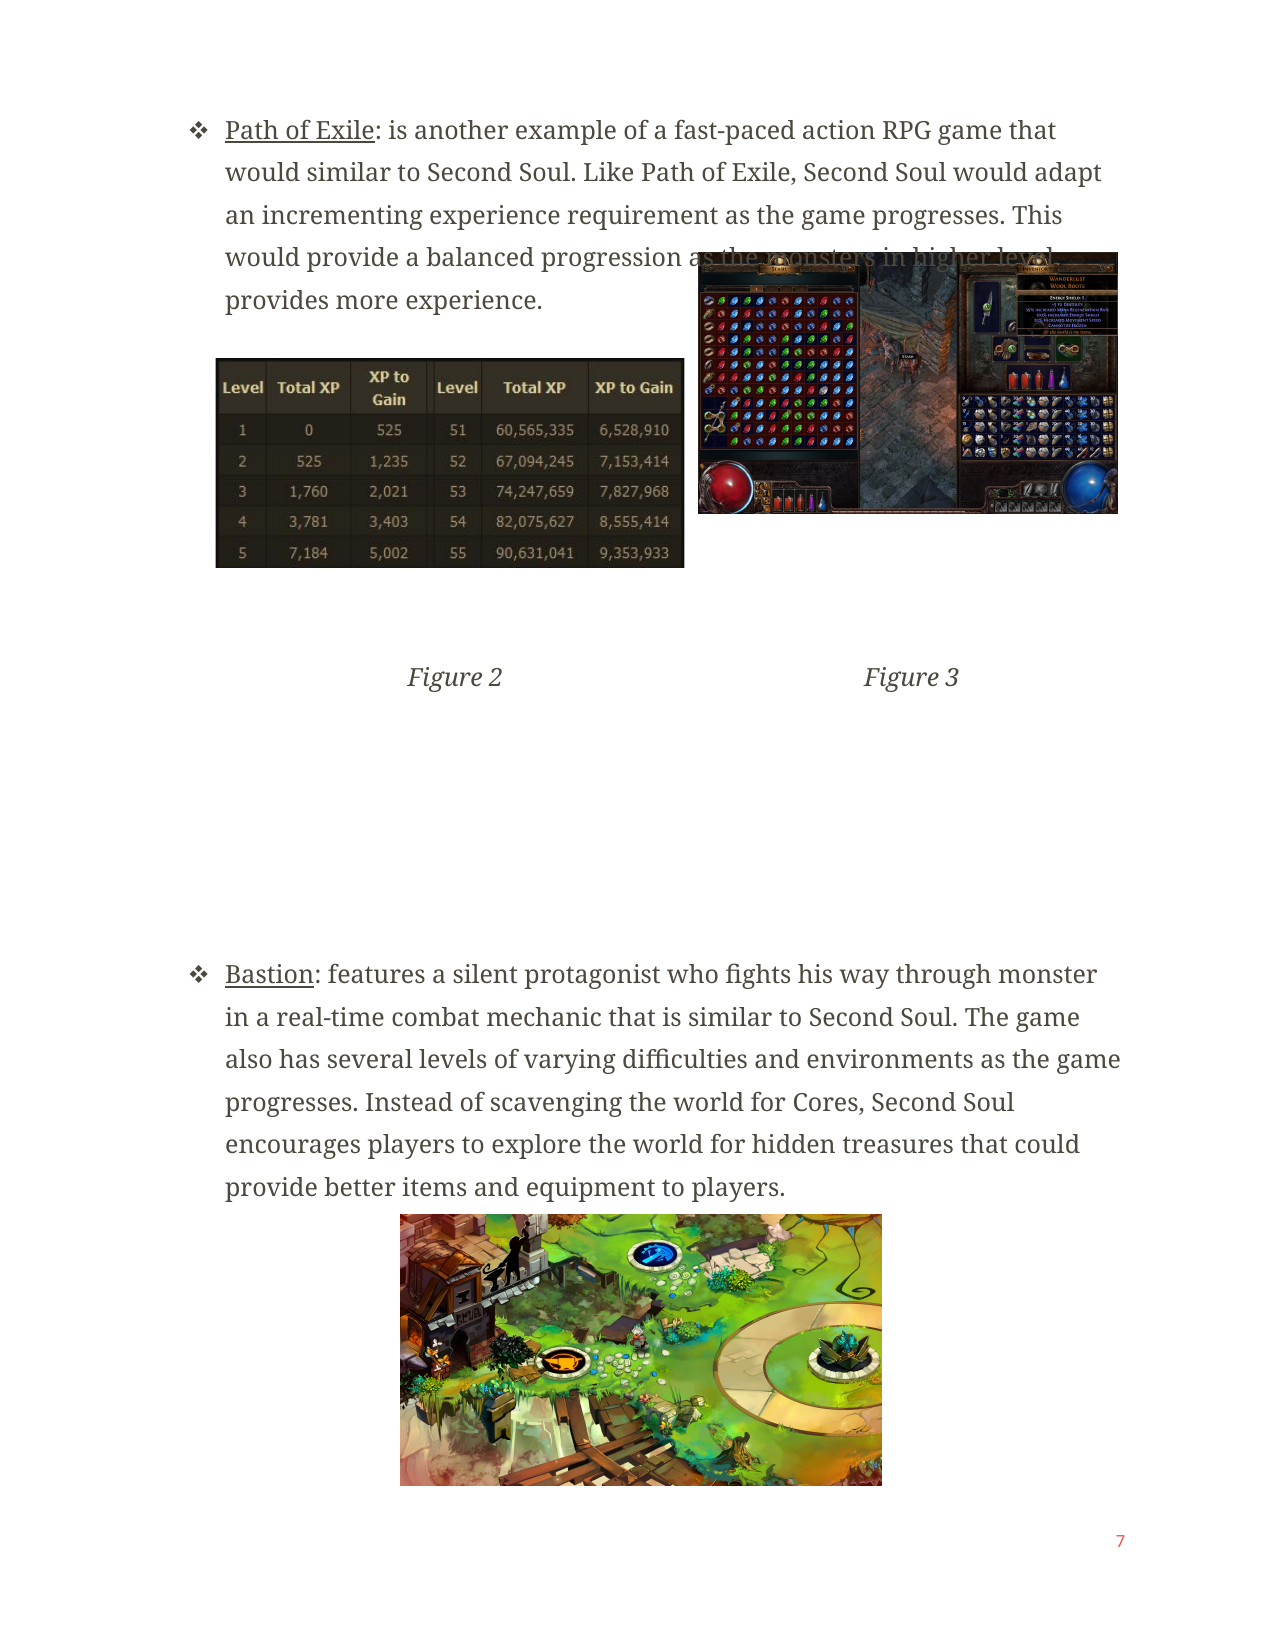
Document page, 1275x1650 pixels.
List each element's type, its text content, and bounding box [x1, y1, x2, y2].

picture [698, 317, 1118, 514]
list Bastion: features a silent protagonist who fights his way through monster in a real-time combat mechanic that is similar to Second Soul. The game also has several levels of varying difficulties and environments as the game progresses. Instead of scavenging the world for Cores, Second Soul encourages players to explore the world for hidden treasures that could provide better items and equipment to players. [187, 957, 1125, 1203]
list Path of Exile: is another example of a fast-paced action RPG game that would similar to Second Soul. Like Path of Exile, Second Soul would adapt an incrementing experience requirement as the game progresses. This would provide a balanced progression as the monsters in higher level provides more experience. [187, 112, 1125, 317]
picture [215, 358, 685, 568]
picture [400, 1214, 882, 1486]
list Figure 2 Figure 3 [375, 659, 1125, 693]
